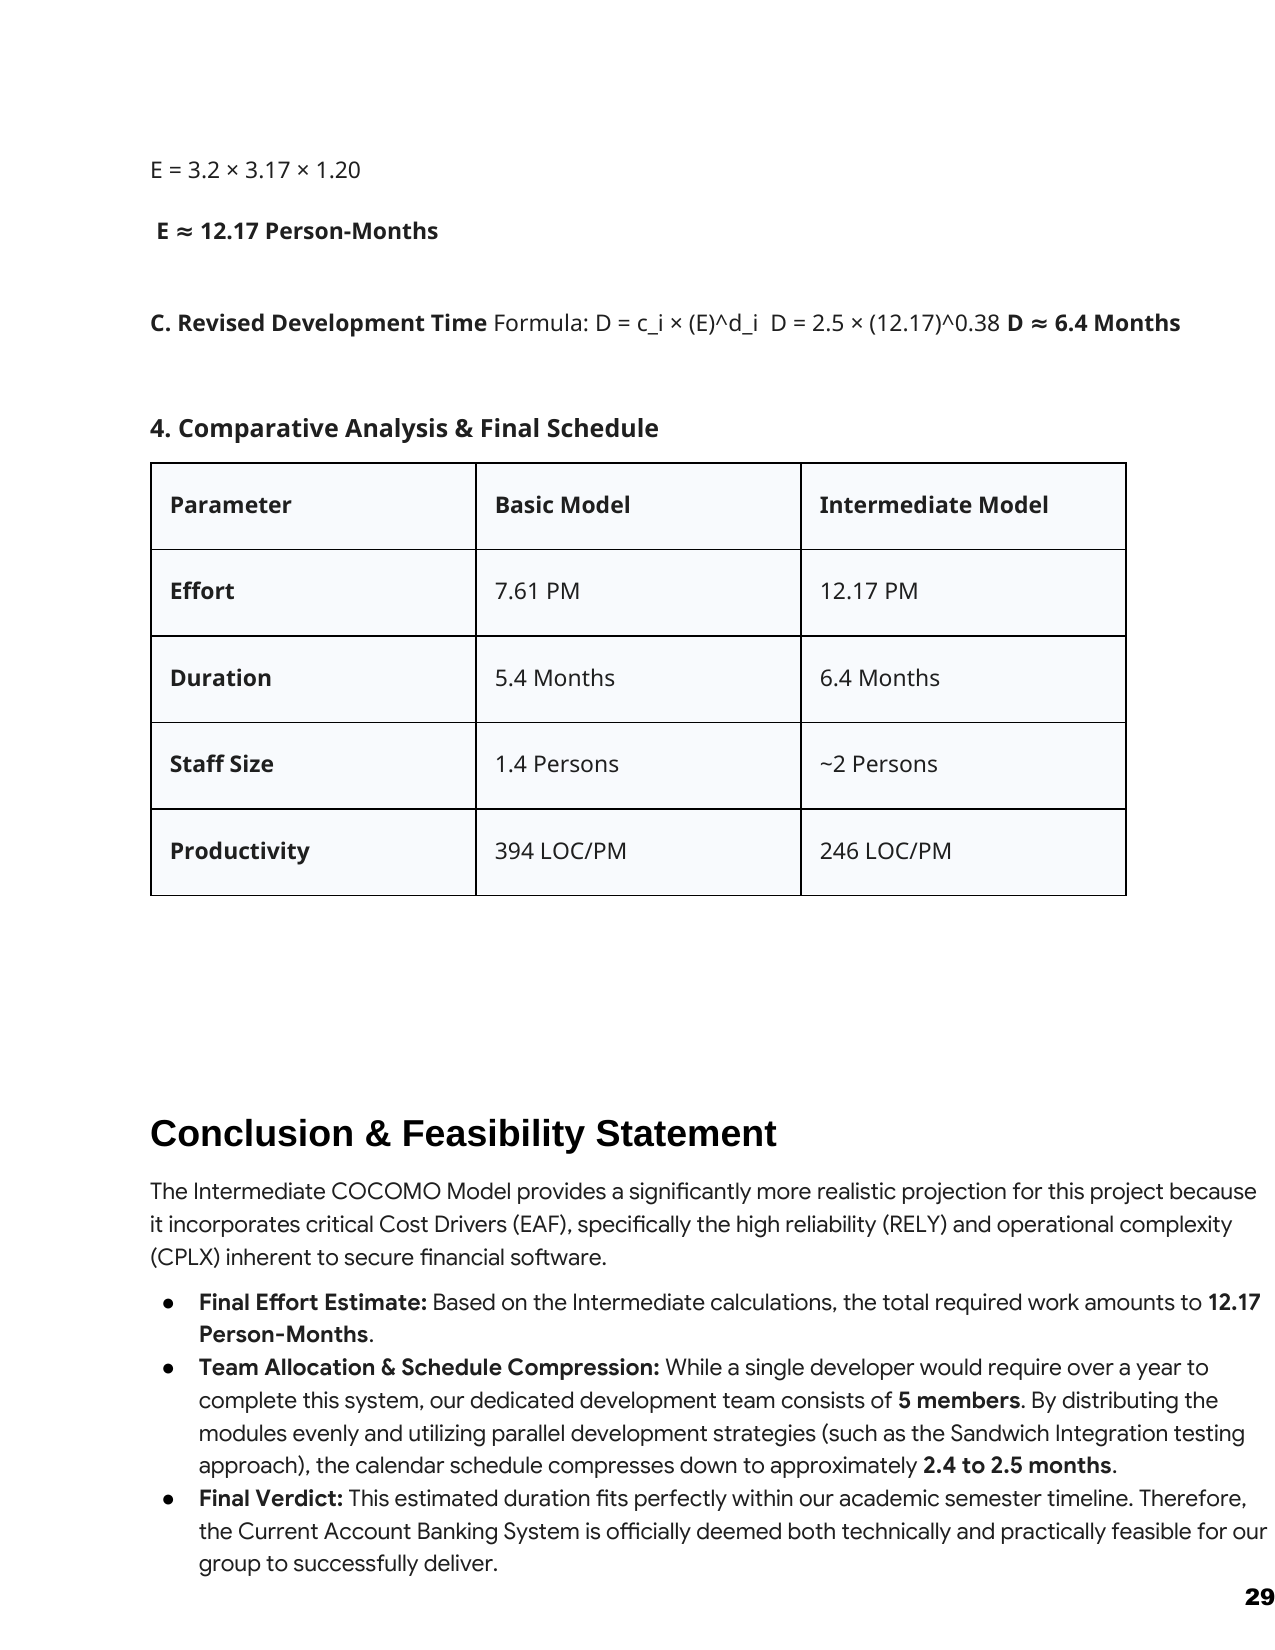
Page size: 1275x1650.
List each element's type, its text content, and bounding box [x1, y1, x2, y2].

table_cell Productivity [152, 810, 475, 894]
table_cell 394 LOC/PM [477, 810, 800, 894]
text C. Revised Development Time Formula: D = c_i × (E)^d_i D = 2.5 × (12.17)^0.38 D ≈ 6.4 Months [150, 307, 1275, 338]
table_header Parameter [152, 464, 475, 549]
table_cell Staff Size [152, 723, 475, 808]
text The Intermediate COCOMO Model provides a significantly more realistic projection for this project because it incorporates critical Cost Drivers (EAF), specifically the high reliability (RELY) and operational complexity (CPLX) inherent to secure financial software. [150, 1177, 1275, 1272]
subtitle Conclusion & Feasibility Statement [150, 1111, 1275, 1154]
list Final Effort Estimate: Based on the Intermediate calculations, the total required work amounts to 12.17 Person-Months. [161, 1288, 1275, 1349]
list Final Verdict: This estimated duration fits perfectly within our academic semester timeline. Therefore, the Current Account Banking System is officially deemed both technically and practically feasible for our group to successfully deliver. [161, 1484, 1275, 1578]
table_cell ~2 Persons [802, 723, 1125, 808]
list Team Allocation & Schedule Compression: While a single developer would require over a year to complete this system, our dedicated development team consists of 5 members. By distributing the modules evenly and utilizing parallel development strategies (such as the Sandwich Integration testing approach), the calendar schedule compresses down to approximately 2.4 to 2.5 months. [161, 1353, 1275, 1480]
table_cell 7.61 PM [477, 550, 800, 635]
table_cell 246 LOC/PM [802, 810, 1125, 894]
table_cell 12.17 PM [802, 550, 1125, 635]
table_header Basic Model [477, 464, 800, 549]
table_cell 5.4 Months [477, 637, 800, 722]
table_cell Effort [152, 550, 475, 635]
table_cell 1.4 Persons [477, 723, 800, 808]
text E = 3.2 × 3.17 × 1.20 [150, 154, 1275, 185]
subtitle 4. Comparative Analysis & Final Schedule [150, 411, 1275, 445]
table_cell 6.4 Months [802, 637, 1125, 722]
table_header Intermediate Model [802, 464, 1125, 549]
text E ≈ 12.17 Person-Months [150, 215, 1275, 246]
table_cell Duration [152, 637, 475, 722]
